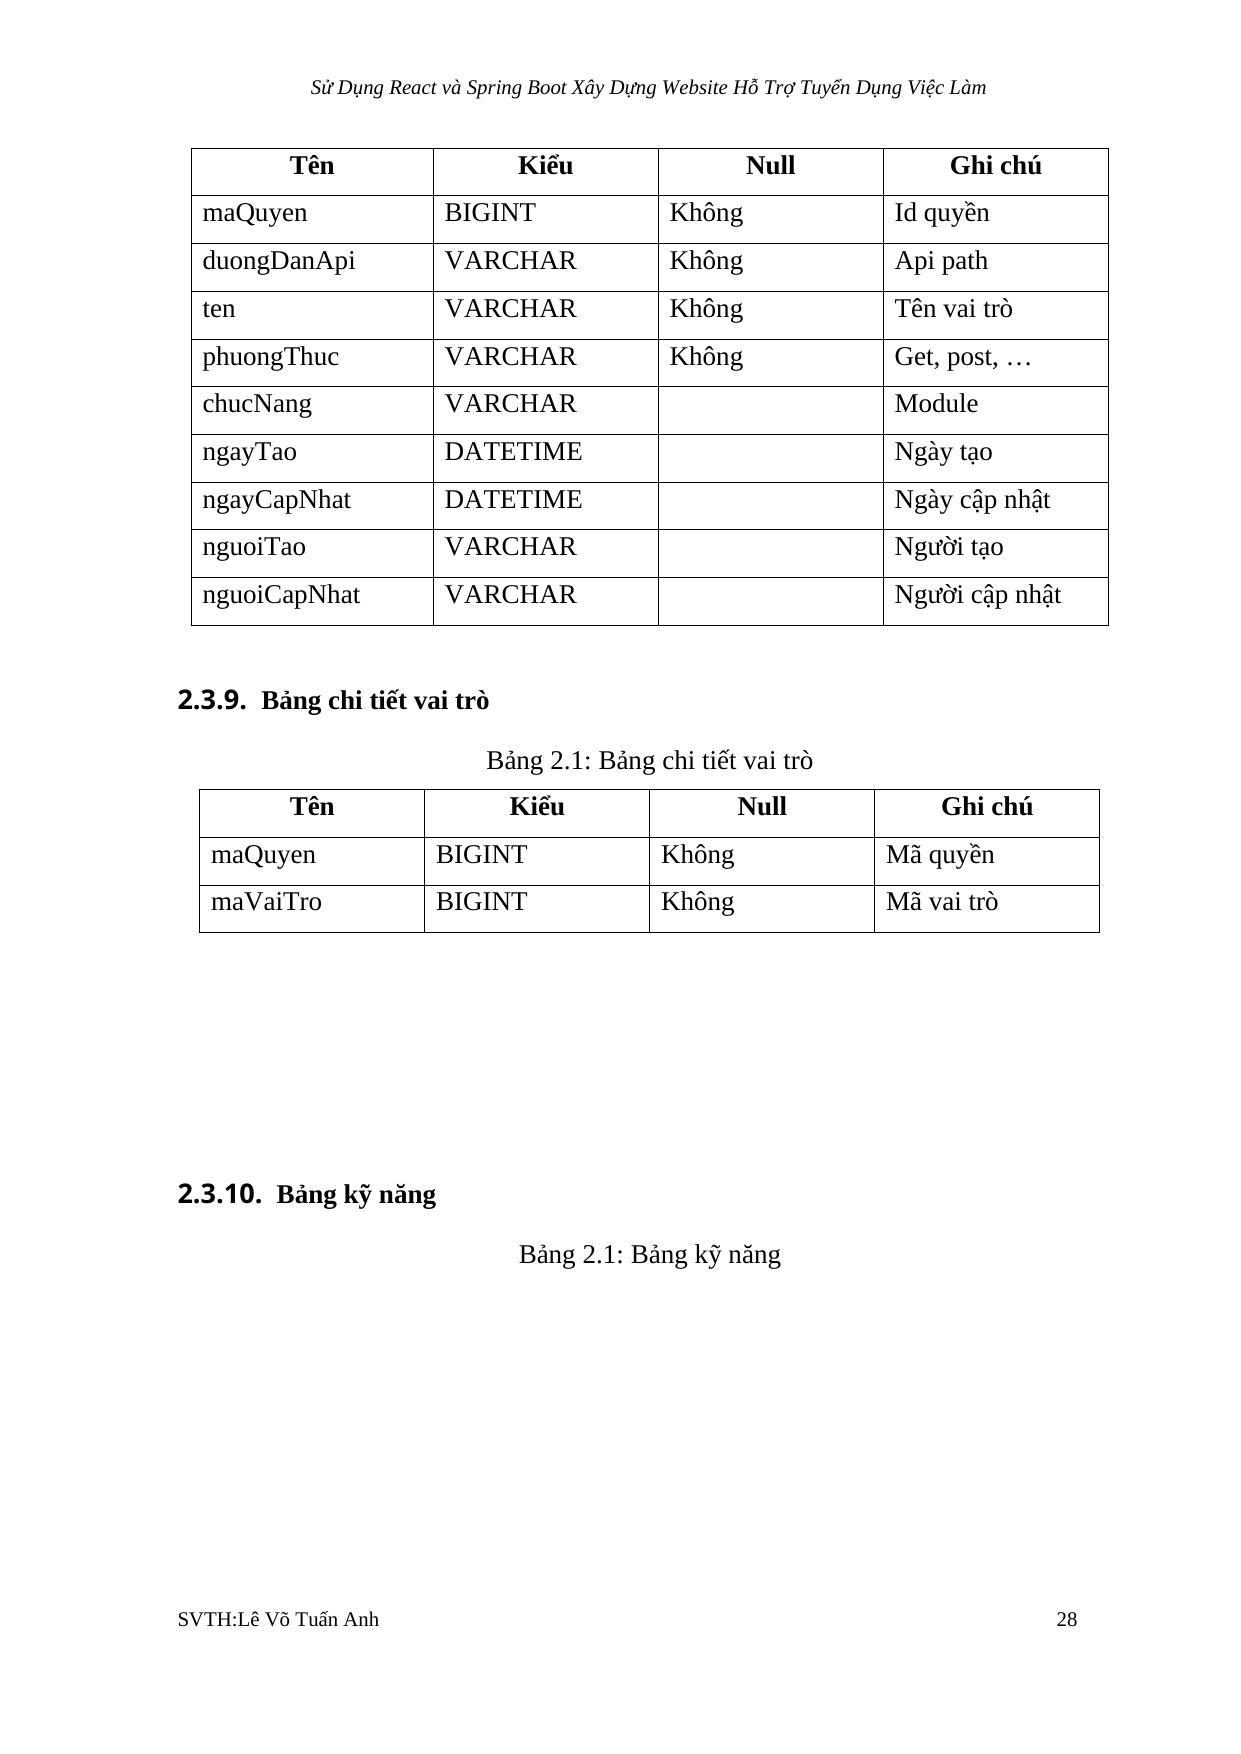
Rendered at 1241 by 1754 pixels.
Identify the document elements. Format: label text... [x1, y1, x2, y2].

table_header Kiểu [425, 790, 649, 837]
table_cell VARCHAR [434, 578, 658, 625]
table_cell BIGINT [434, 196, 658, 243]
table_cell Không [659, 244, 883, 291]
table_cell nguoiCapNhat [192, 578, 433, 625]
table_cell chucNang [192, 387, 433, 434]
table_header Tên [200, 790, 424, 837]
subtitle Bảng chi tiết vai trò [177, 681, 1122, 718]
table_cell Get, post, … [884, 340, 1108, 386]
table_cell VARCHAR [434, 292, 658, 338]
table_cell Người tạo [884, 530, 1108, 577]
subtitle Bảng kỹ năng [177, 1175, 1122, 1212]
table_cell [659, 530, 883, 577]
table_cell [659, 387, 883, 434]
table_cell Ngày cập nhật [884, 483, 1108, 529]
table_cell nguoiTao [192, 530, 433, 577]
table_cell DATETIME [434, 483, 658, 529]
table_cell ngayCapNhat [192, 483, 433, 529]
table_cell VARCHAR [434, 387, 658, 434]
table_header Null [659, 149, 883, 195]
subtitle Bảng kỹ năng [177, 1238, 1122, 1270]
table_cell duongDanApi [192, 244, 433, 291]
table_cell Mã quyền [875, 838, 1099, 884]
table_cell VARCHAR [434, 340, 658, 386]
table_cell BIGINT [425, 838, 649, 884]
table_cell Người cập nhật [884, 578, 1108, 625]
table_cell VARCHAR [434, 244, 658, 291]
table_cell maQuyen [200, 838, 424, 884]
table_cell Module [884, 387, 1108, 434]
table_cell Không [650, 886, 874, 932]
table_cell Ngày tạo [884, 435, 1108, 482]
table_header Tên [192, 149, 433, 195]
table_cell [659, 435, 883, 482]
table_header Null [650, 790, 874, 837]
table_cell ngayTao [192, 435, 433, 482]
table_header Ghi chú [884, 149, 1108, 195]
table_cell Api path [884, 244, 1108, 291]
table_cell Không [659, 340, 883, 386]
table_cell [659, 483, 883, 529]
table_cell ten [192, 292, 433, 338]
table_cell VARCHAR [434, 530, 658, 577]
subtitle Bảng chi tiết vai trò [177, 744, 1122, 776]
table_cell Không [650, 838, 874, 884]
table_cell phuongThuc [192, 340, 433, 386]
table_cell Không [659, 292, 883, 338]
table_cell Tên vai trò [884, 292, 1108, 338]
table_cell maVaiTro [200, 886, 424, 932]
table_cell Id quyền [884, 196, 1108, 243]
table_cell BIGINT [425, 886, 649, 932]
table_cell [659, 578, 883, 625]
table_header Ghi chú [875, 790, 1099, 837]
table_cell Không [659, 196, 883, 243]
table_header Kiểu [434, 149, 658, 195]
table_cell maQuyen [192, 196, 433, 243]
table_cell DATETIME [434, 435, 658, 482]
table_cell Mã vai trò [875, 886, 1099, 932]
